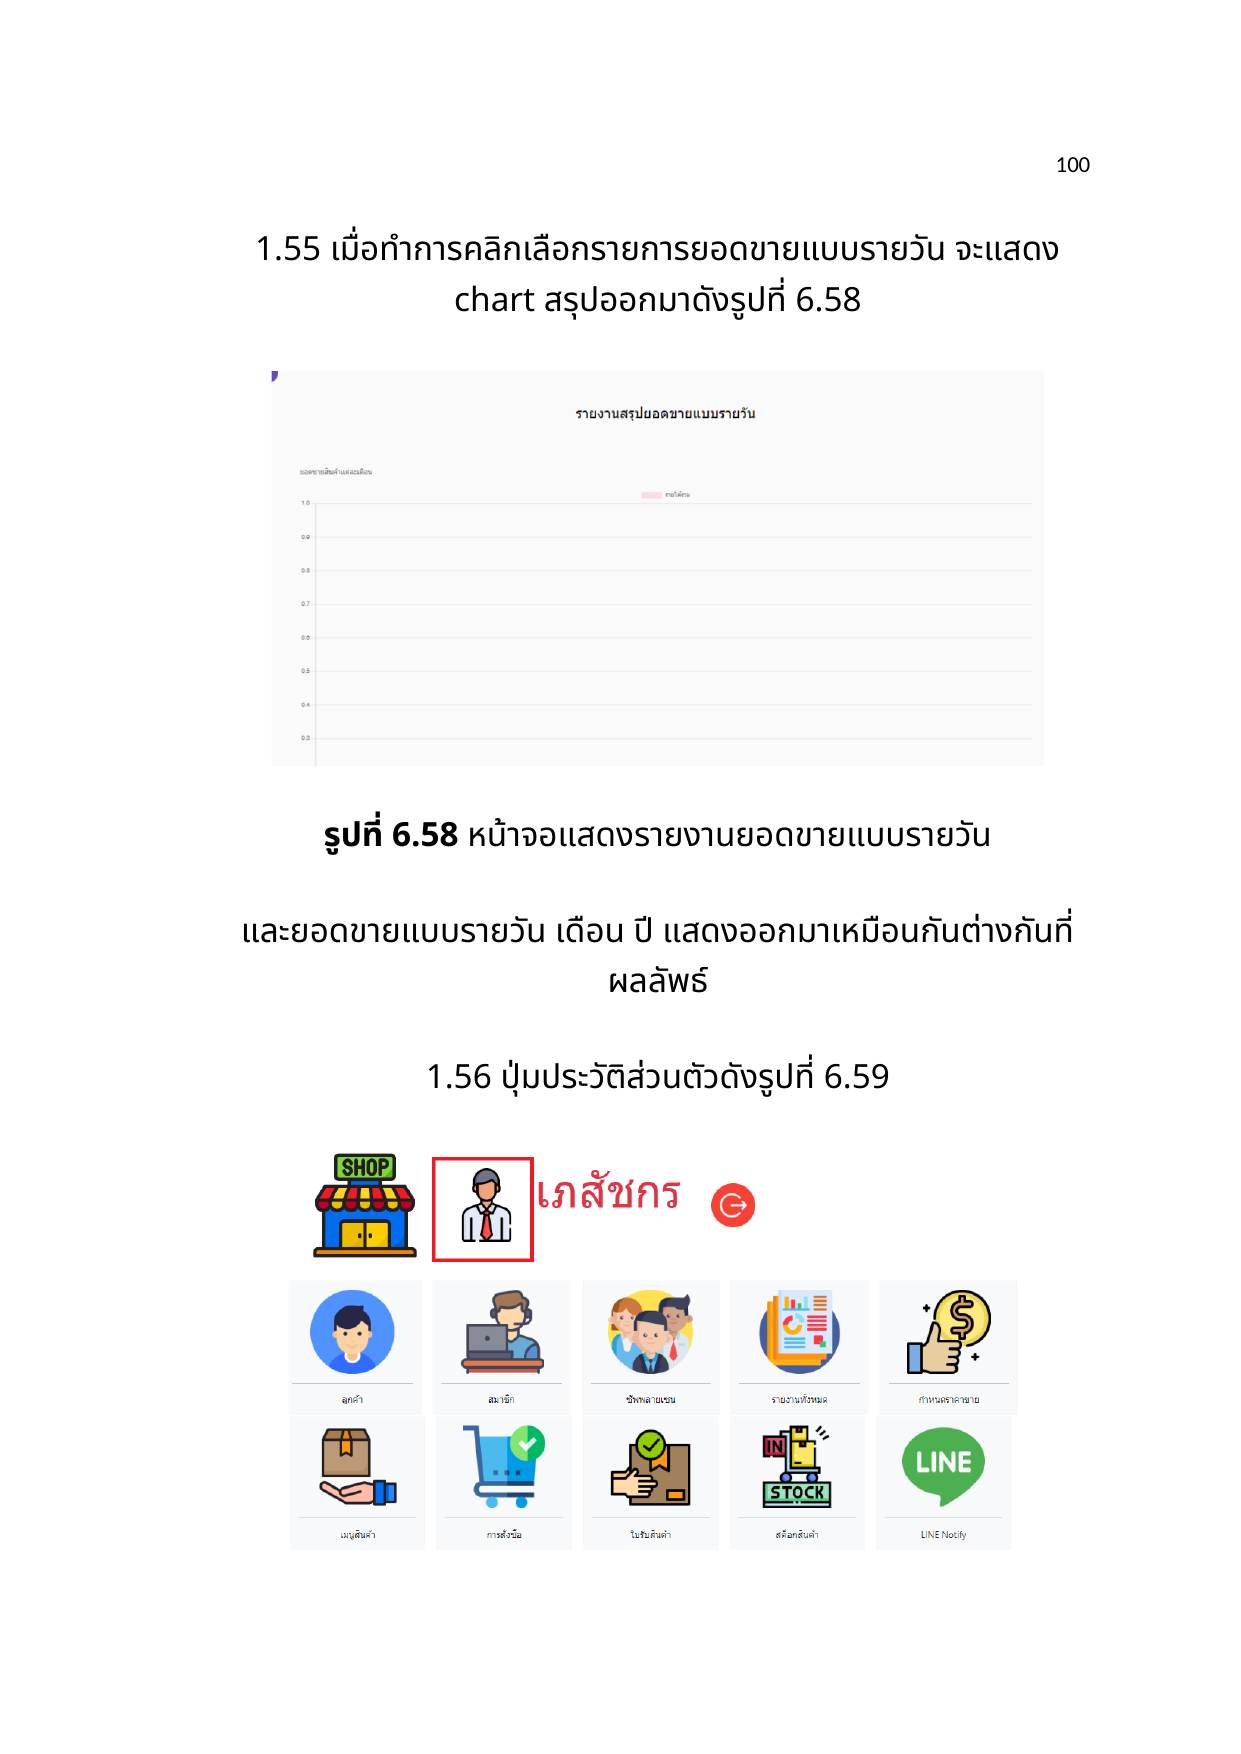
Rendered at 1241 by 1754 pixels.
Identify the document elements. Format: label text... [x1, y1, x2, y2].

picture [271, 371, 1044, 766]
text 1.56 ปุ่มประวัติส่วนตัวดังรูปที่ 6.59 [225, 1053, 1090, 1104]
picture [288, 1149, 1027, 1568]
text 1.55 เมื่อทำการคลิกเลือกรายการยอดขายแบบรายวัน จะแสดง chart สรุปออกมาดังรูปที่ 6.58 [225, 225, 1090, 326]
text และยอดขายแบบรายวัน เดือน ปี แสดงออกมาเหมือนกันต่างกันที่ผลลัพธ์ [225, 907, 1090, 1008]
text รูปที่ 6.58 หน้าจอแสดงรายงานยอดขายแบบรายวัน [225, 811, 1090, 861]
